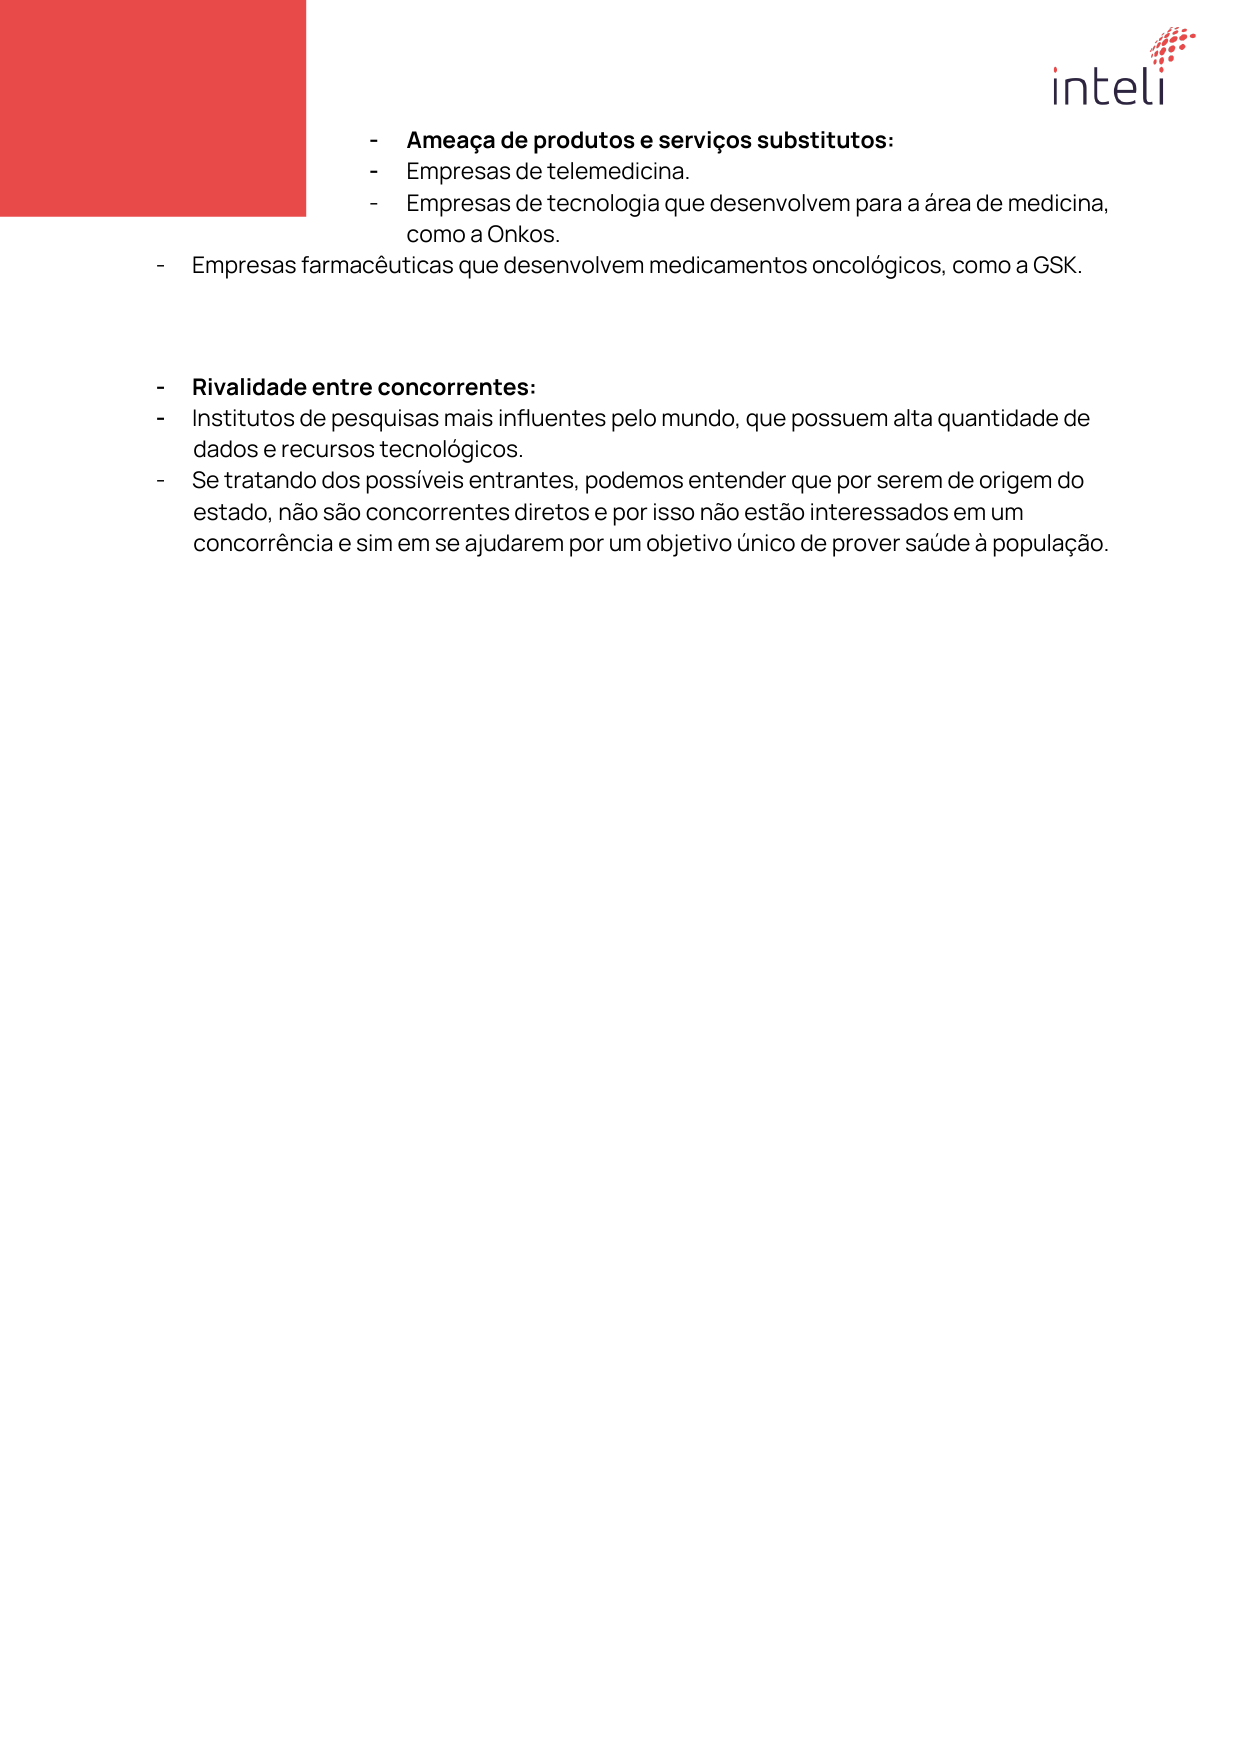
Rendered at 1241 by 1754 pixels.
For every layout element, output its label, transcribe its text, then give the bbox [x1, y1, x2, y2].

list Se tratando dos possíveis entrantes, podemos entender que por serem de origem do estado, não são concorrentes diretos e por isso não estão interessados em um concorrência e sim em se ajudarem por um objetivo único de prover saúde à população. [156, 464, 1122, 558]
picture [1053, 27, 1196, 105]
list Ameaça de produtos e serviços substitutos: [156, 124, 1122, 155]
picture [0, 0, 307, 217]
list Rivalidade entre concorrentes: [156, 370, 1122, 402]
list Empresas farmacêuticas que desenvolvem medicamentos oncológicos, como a GSK. [156, 249, 1122, 281]
list Empresas de telemedicina. [156, 155, 1122, 187]
list Empresas de tecnologia que desenvolvem para a área de medicina, como a Onkos. [156, 187, 1122, 249]
list Institutos de pesquisas mais influentes pelo mundo, que possuem alta quantidade de dados e recursos tecnológicos. [156, 402, 1122, 464]
